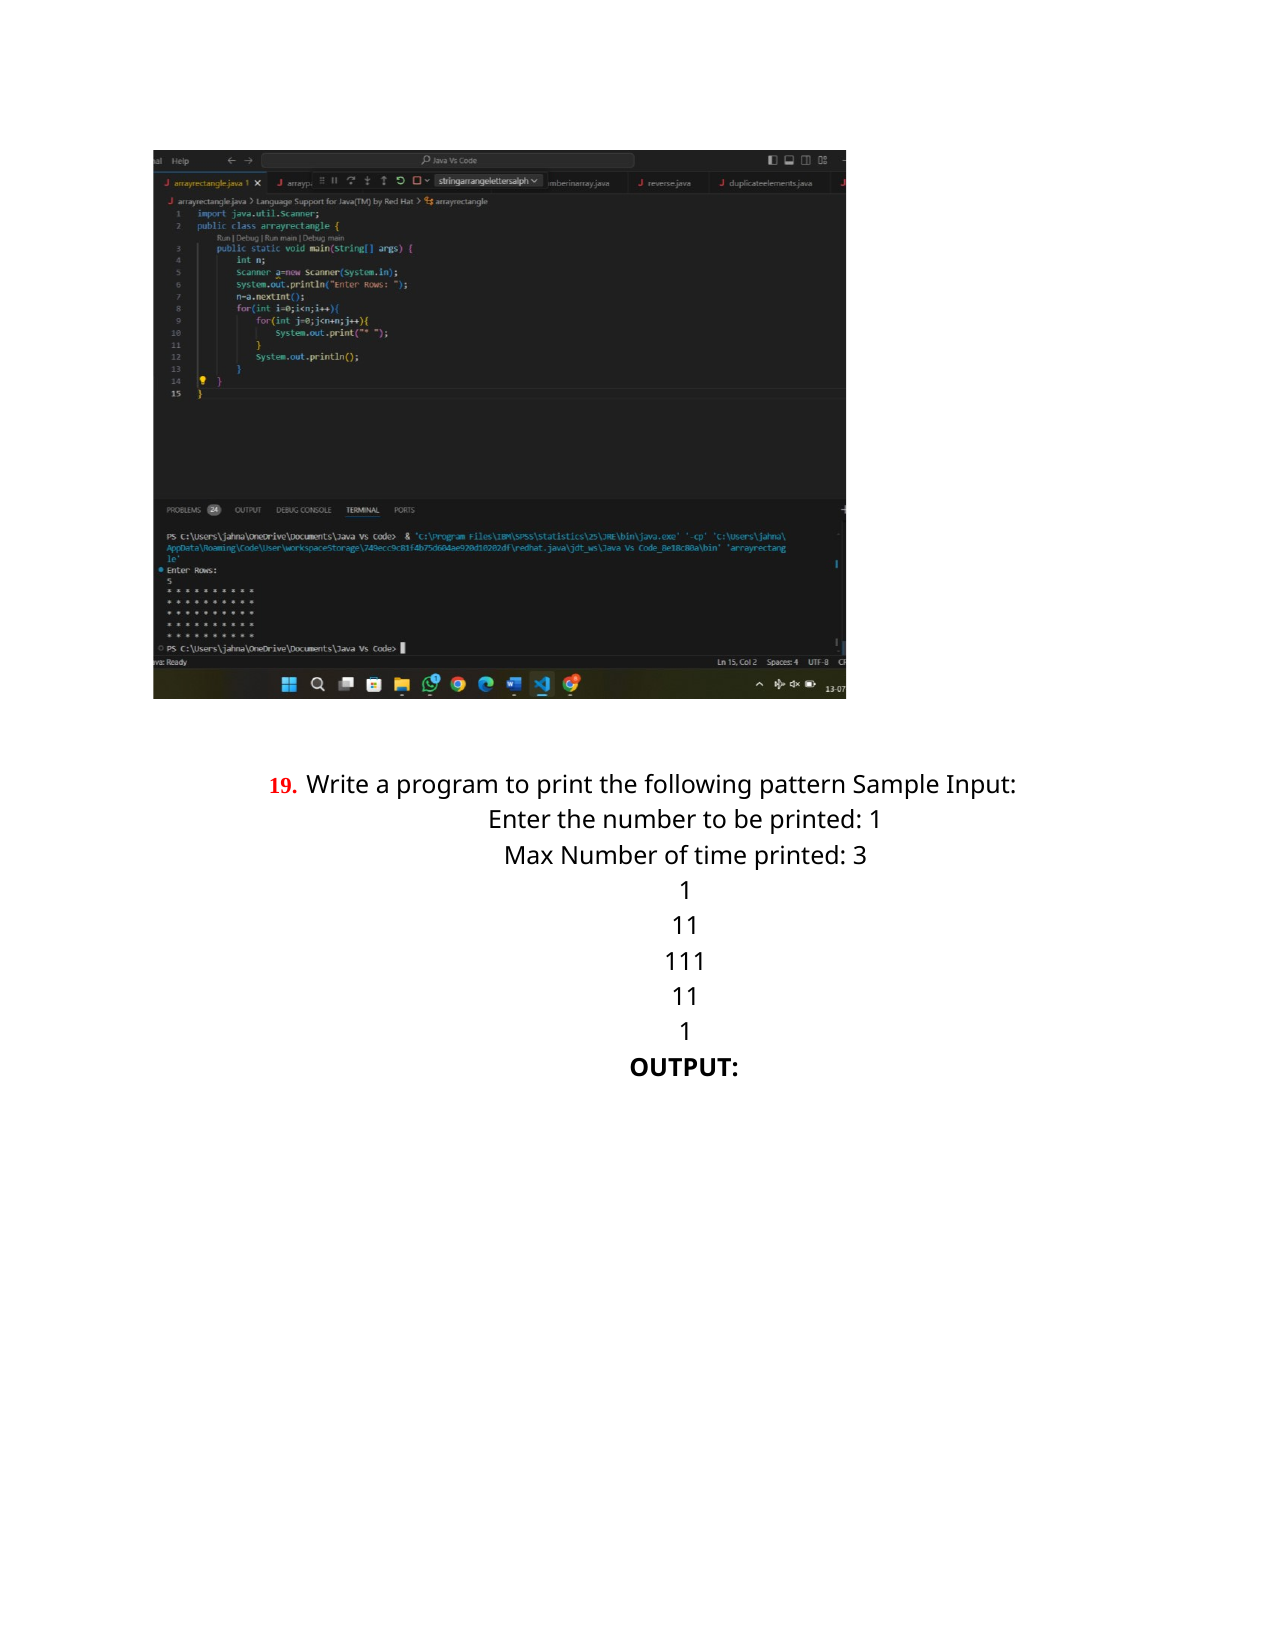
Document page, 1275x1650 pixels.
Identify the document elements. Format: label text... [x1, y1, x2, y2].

list Write a program to print the following pattern Sample Input: [150, 767, 1136, 801]
text 11 [225, 978, 1146, 1013]
text 111 [225, 943, 1146, 977]
text OUTPUT: [148, 1049, 1219, 1083]
text 1 [225, 873, 1146, 907]
text 1 [225, 1014, 1146, 1048]
picture [153, 150, 847, 699]
text 11 [225, 908, 1146, 942]
text Enter the number to be printed: 1 [225, 802, 1146, 836]
text Max Number of time printed: 3 [225, 837, 1146, 871]
